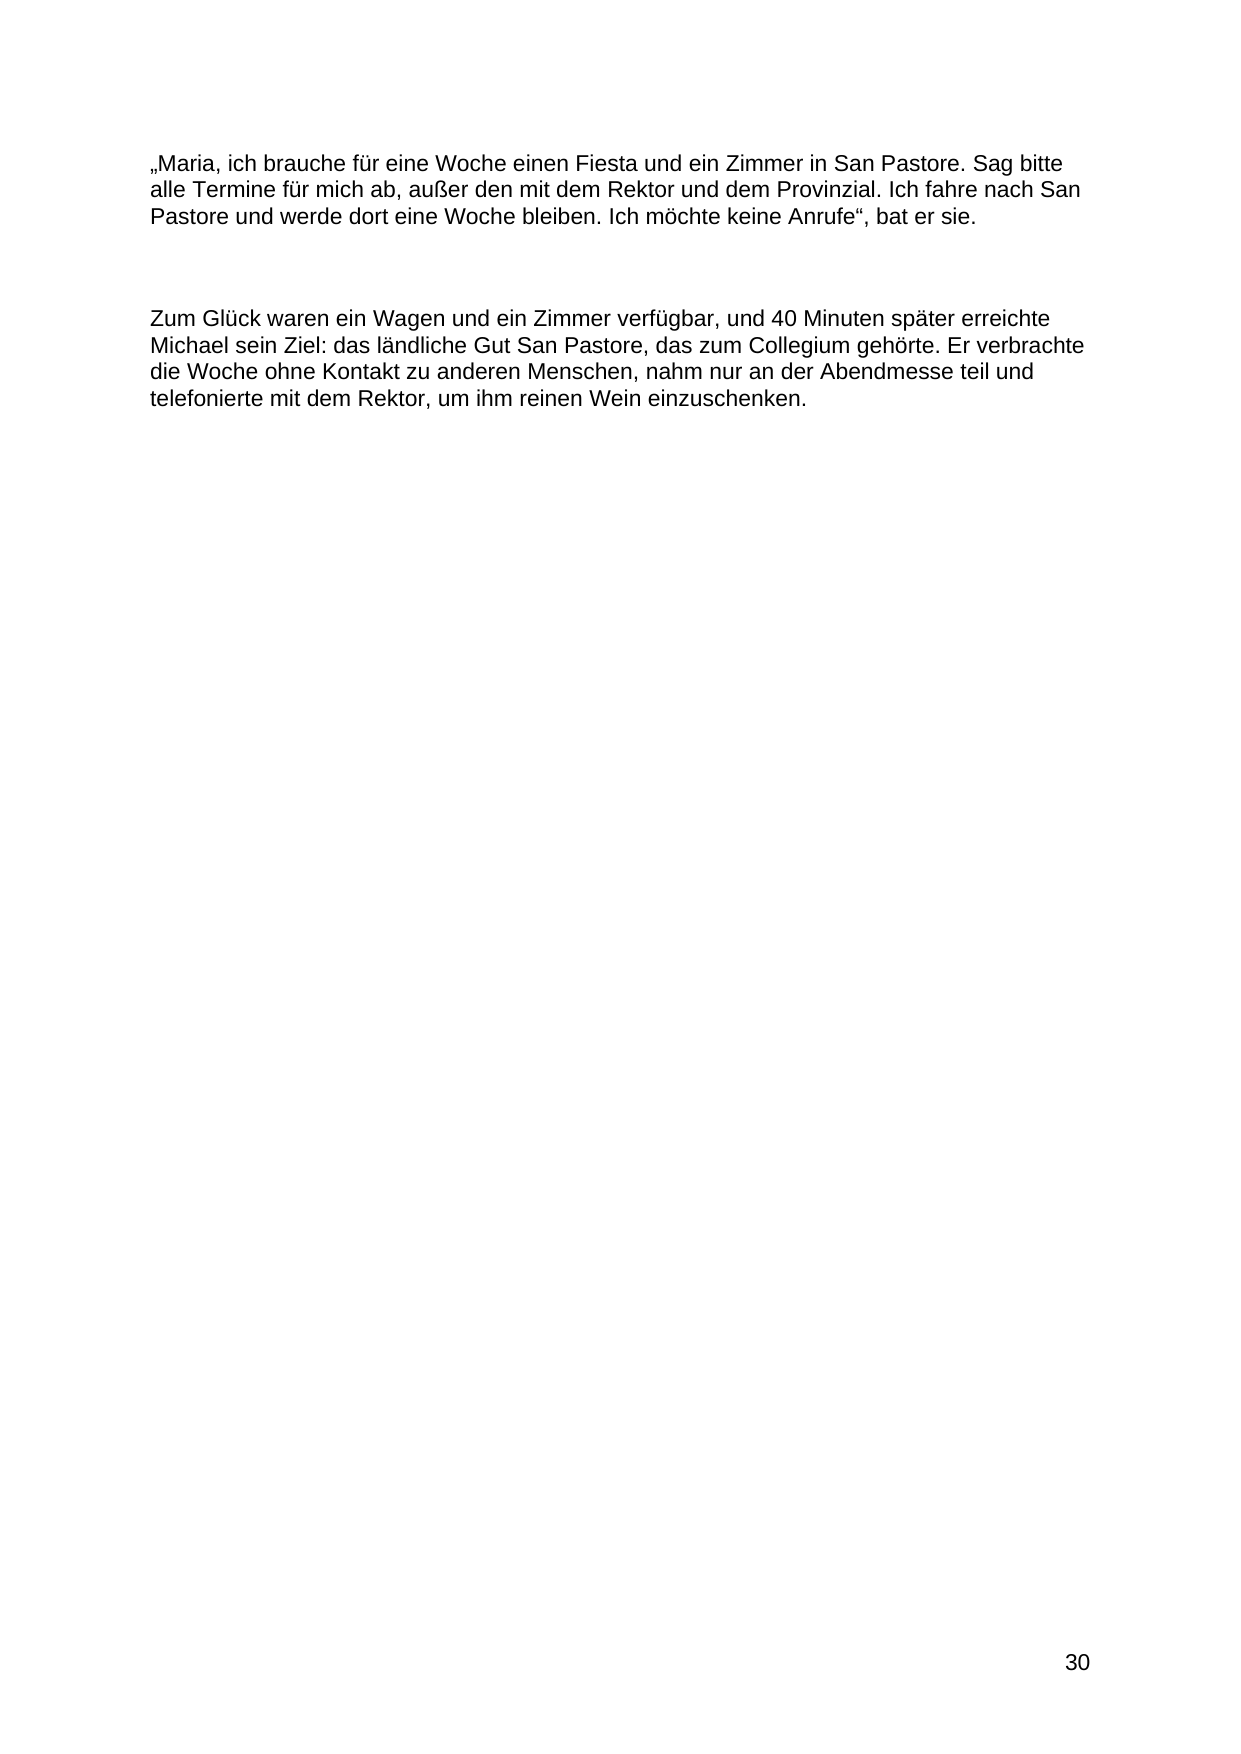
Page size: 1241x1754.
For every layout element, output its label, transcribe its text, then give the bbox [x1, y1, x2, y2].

text „Maria, ich brauche für eine Woche einen Fiesta und ein Zimmer in San Pastore. Sag bitte alle Termine für mich ab, außer den mit dem Rektor und dem Provinzial. Ich fahre nach San Pastore und werde dort eine Woche bleiben. Ich möchte keine Anrufe“, bat er sie. [150, 150, 1090, 229]
text Zum Glück waren ein Wagen und ein Zimmer verfügbar, und 40 Minuten später erreichte Michael sein Ziel: das ländliche Gut San Pastore, das zum Collegium gehörte. Er verbrachte die Woche ohne Kontakt zu anderen Menschen, nahm nur an der Abendmesse teil und telefonierte mit dem Rektor, um ihm reinen Wein einzuschenken. [150, 305, 1090, 411]
